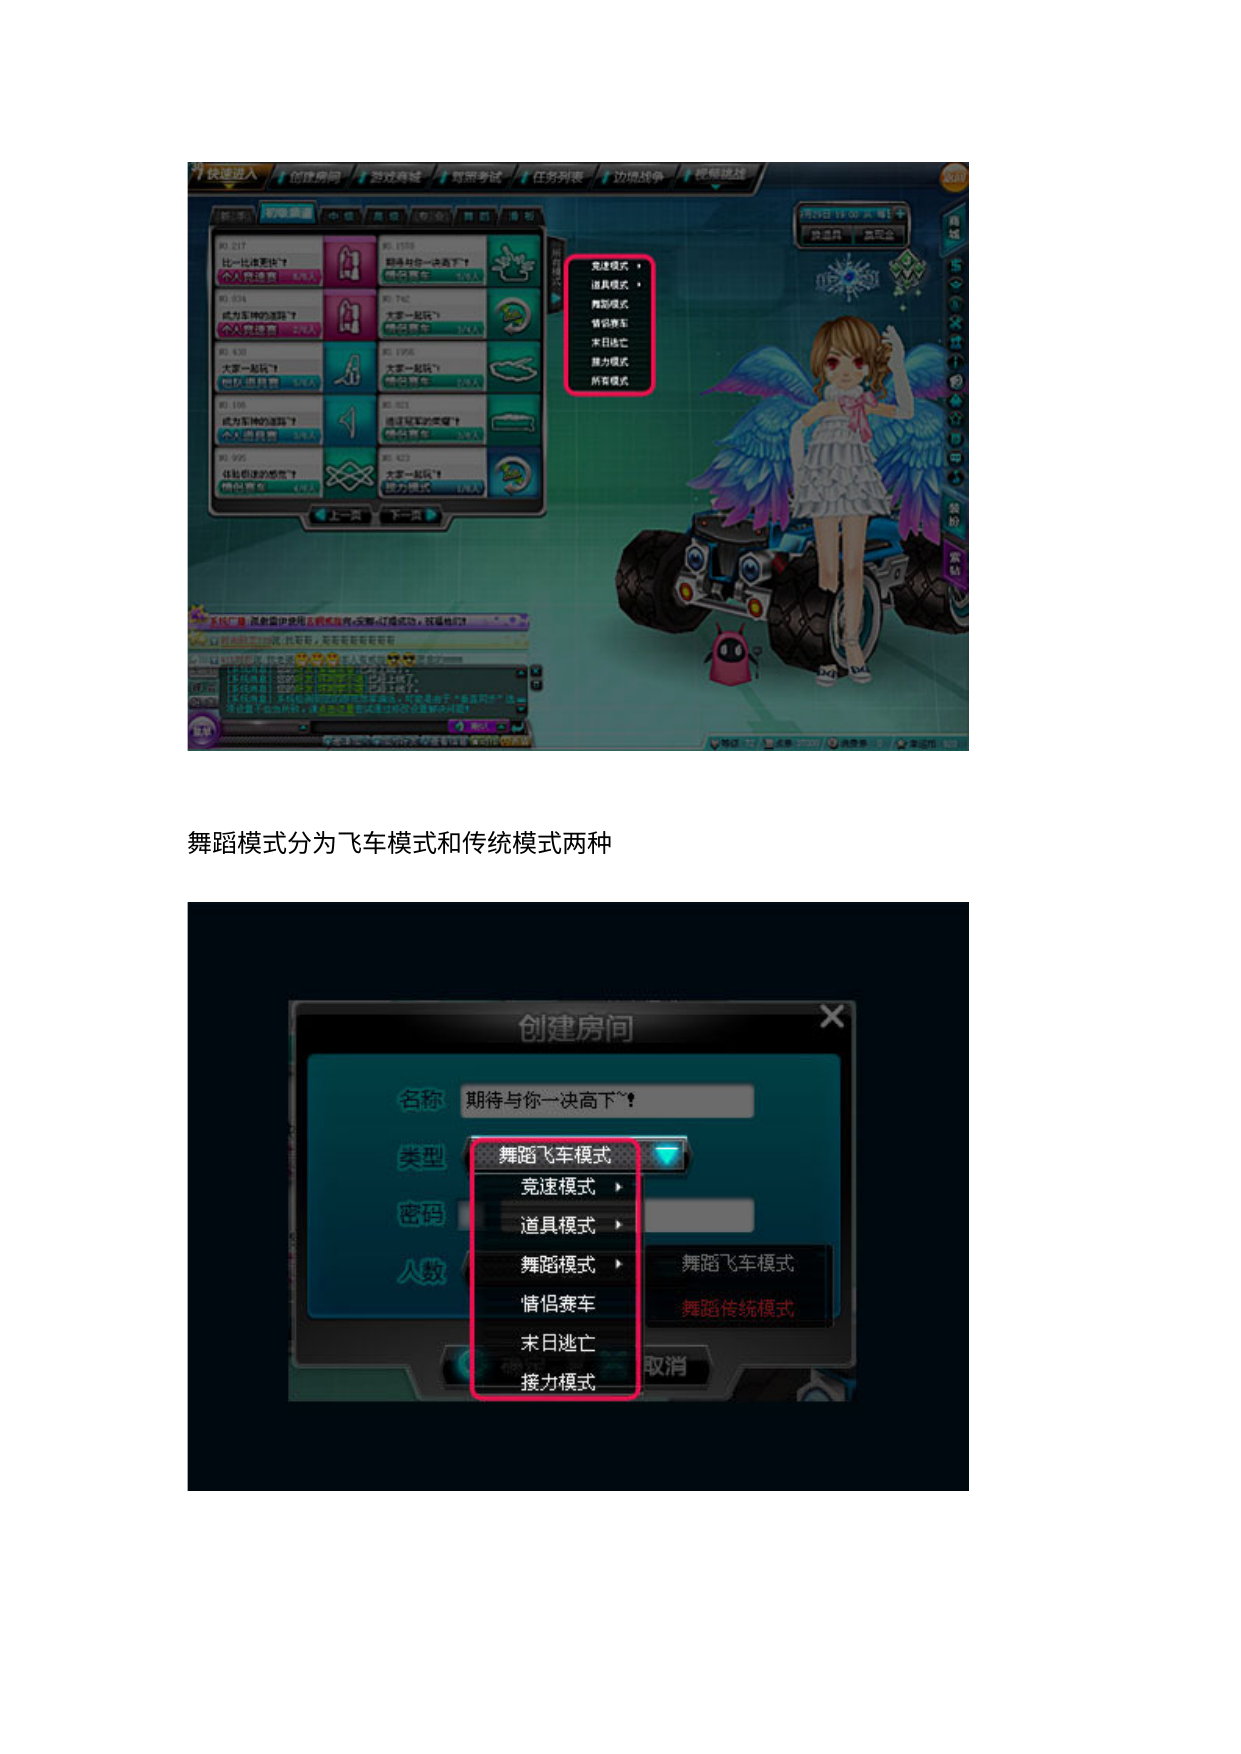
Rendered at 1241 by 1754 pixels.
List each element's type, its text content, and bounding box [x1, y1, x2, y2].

text 舞蹈模式分为飞车模式和传统模式两种 [187, 809, 1053, 874]
picture [187, 162, 969, 751]
picture [187, 902, 969, 1491]
